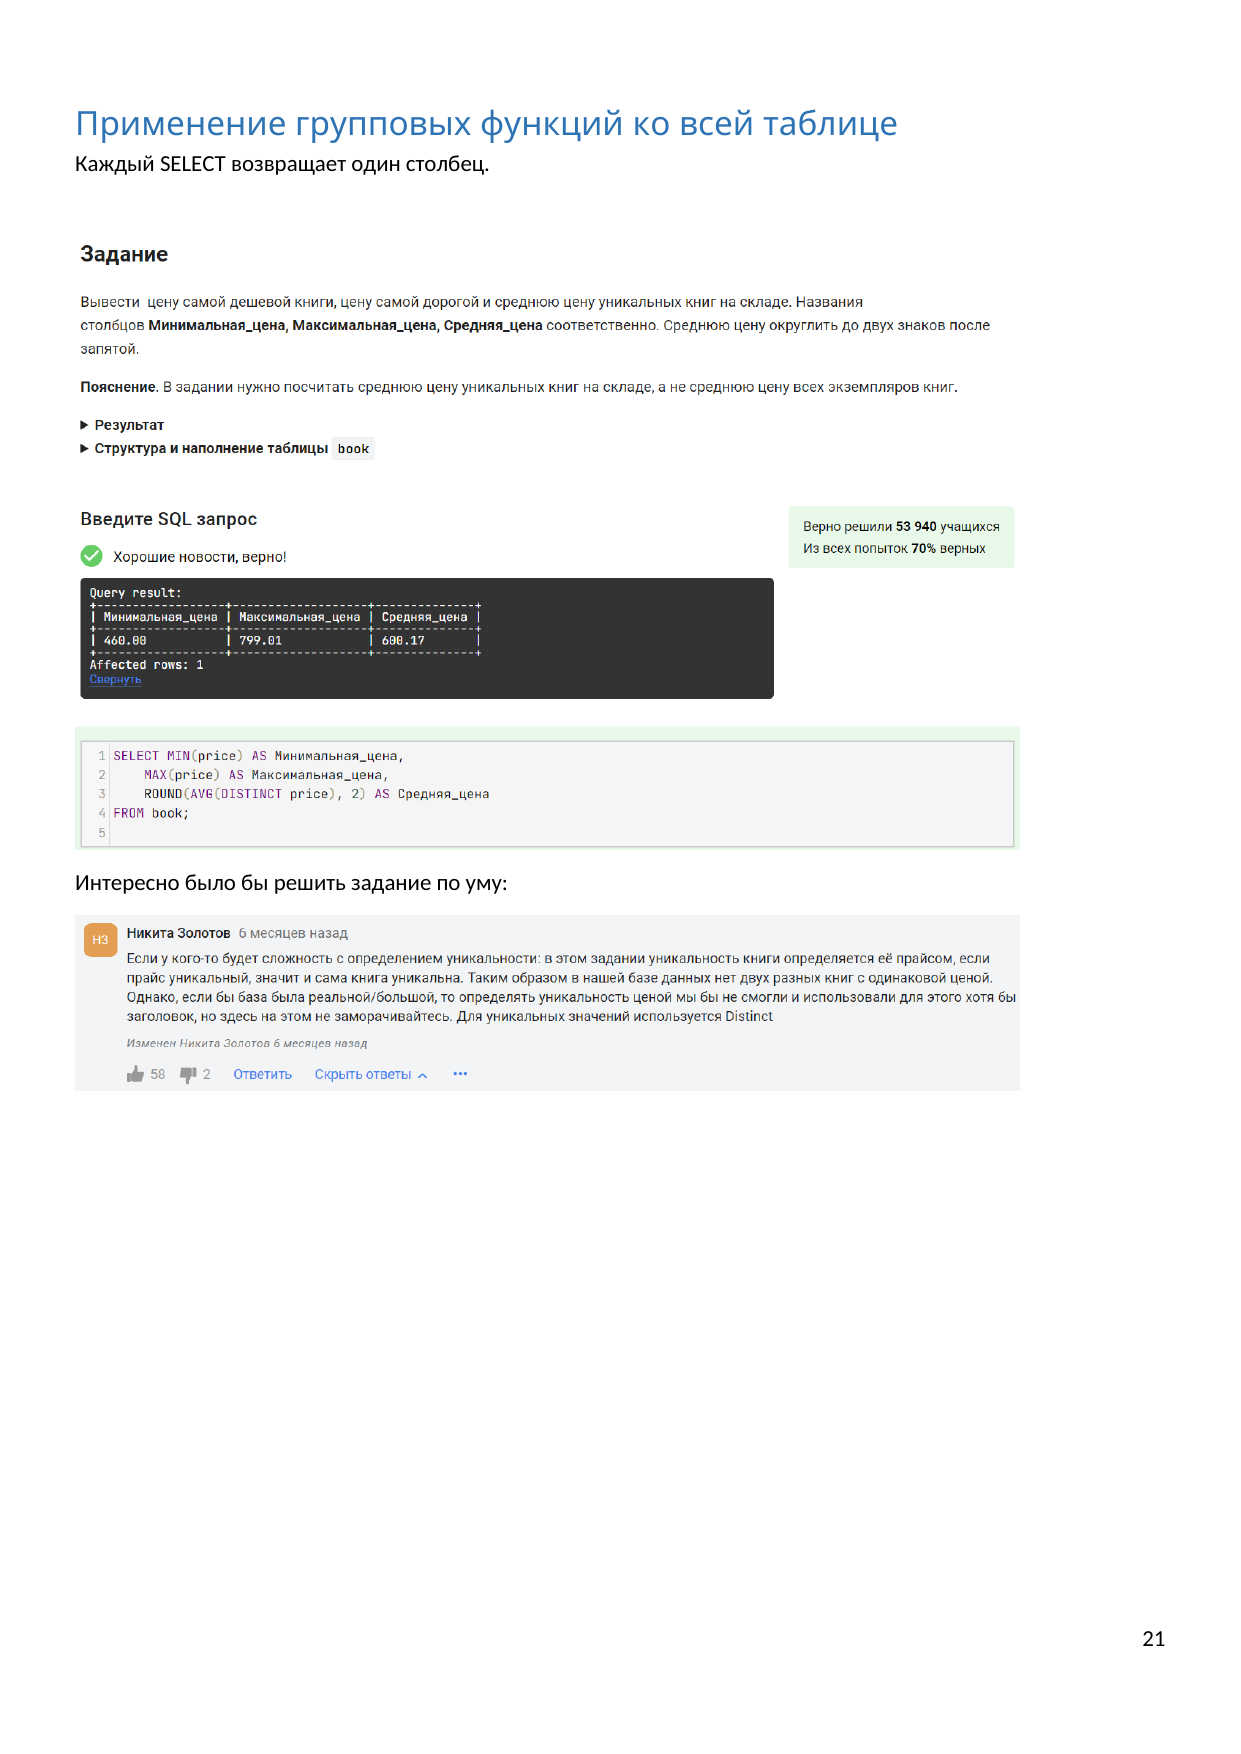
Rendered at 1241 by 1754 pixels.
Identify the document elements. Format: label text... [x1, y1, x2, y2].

text Каждый SELECT возвращает один столбец. [75, 149, 1165, 177]
picture [75, 242, 1020, 850]
subtitle Применение групповых функций ко всей таблице [75, 100, 1165, 145]
picture [75, 915, 1020, 1091]
text Интересно было бы решить задание по уму: [75, 868, 1165, 897]
